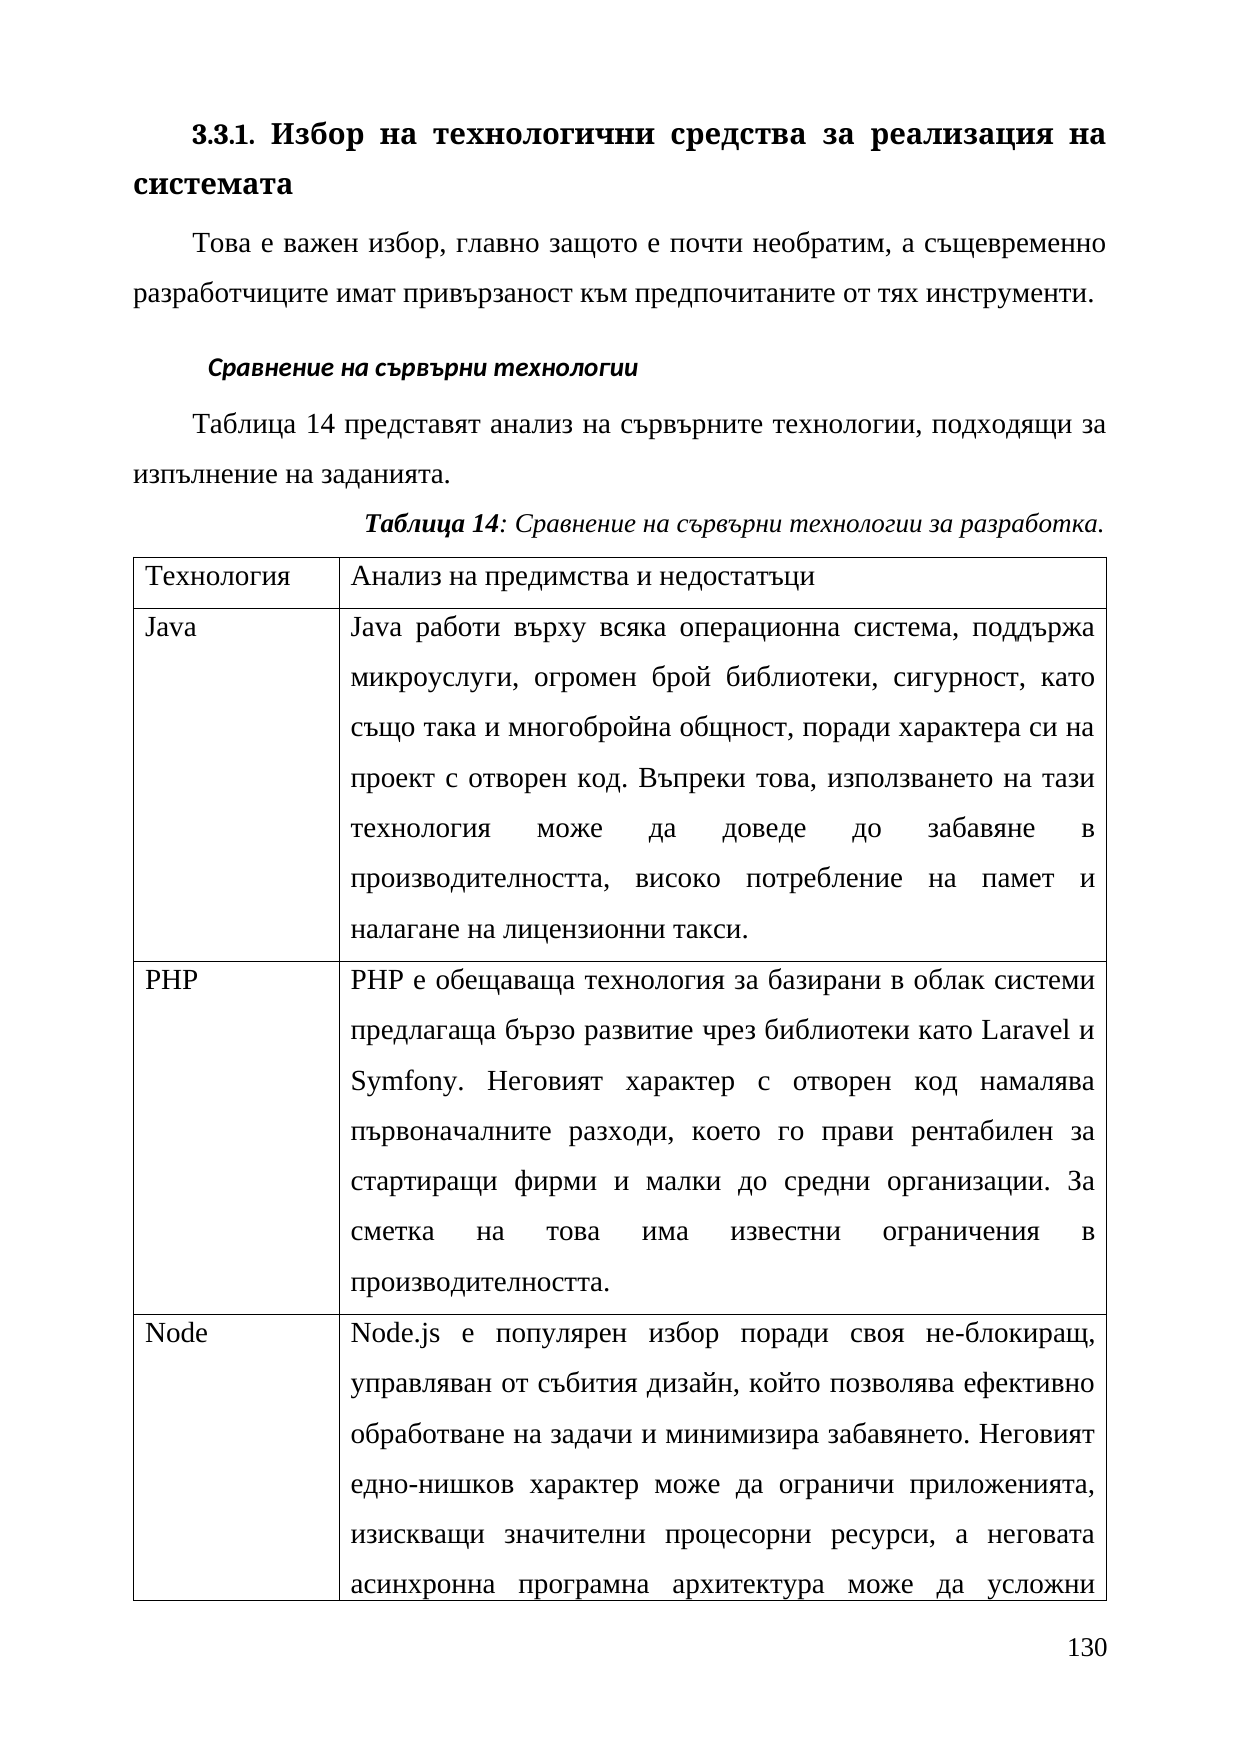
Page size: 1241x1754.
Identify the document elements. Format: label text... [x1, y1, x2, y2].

table_cell Java работи върху всяка операционна система, поддържа микроуслуги, огромен брой библиотеки, сигурност, като също така и многобройна общност, поради характера си на проект с отворен код. Въпреки това, използването на тази технология може да доведе до забавяне в производителността, високо потребление на памет и налагане на лицензионни такси. [340, 609, 1106, 961]
subtitle Сравнение на сървърни технологии [133, 351, 1107, 384]
text Таблица 14: Сравнение на сървърни технологии за разработка. [133, 507, 1107, 538]
table_header Технология [134, 558, 339, 608]
text Това е важен избор, главно защото е почти необратим, а същевременно разработчиците имат привързаност към предпочитаните от тях инструменти. [133, 225, 1107, 309]
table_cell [340, 1315, 1106, 1600]
table_cell Java [134, 609, 339, 961]
table_cell PHP [134, 962, 339, 1314]
subtitle 3.3.1. Избор на технологични средства за реализация на системата [133, 118, 1107, 202]
text Таблица 14 представят анализ на сървърните технологии, подходящи за изпълнение на заданията. [133, 406, 1107, 490]
table_cell PHP е обещаваща технология за базирани в облак системи предлагаща бързо развитие чрез библиотеки като Laravel и Symfony. Неговият характер с отворен код намалява първоначалните разходи, което го прави рентабилен за стартиращи фирми и малки до средни организации. За сметка на това има известни ограничения в производителността. [340, 962, 1106, 1314]
table_cell Node [134, 1315, 339, 1600]
table_header Анализ на предимства и недостатъци [340, 558, 1106, 608]
